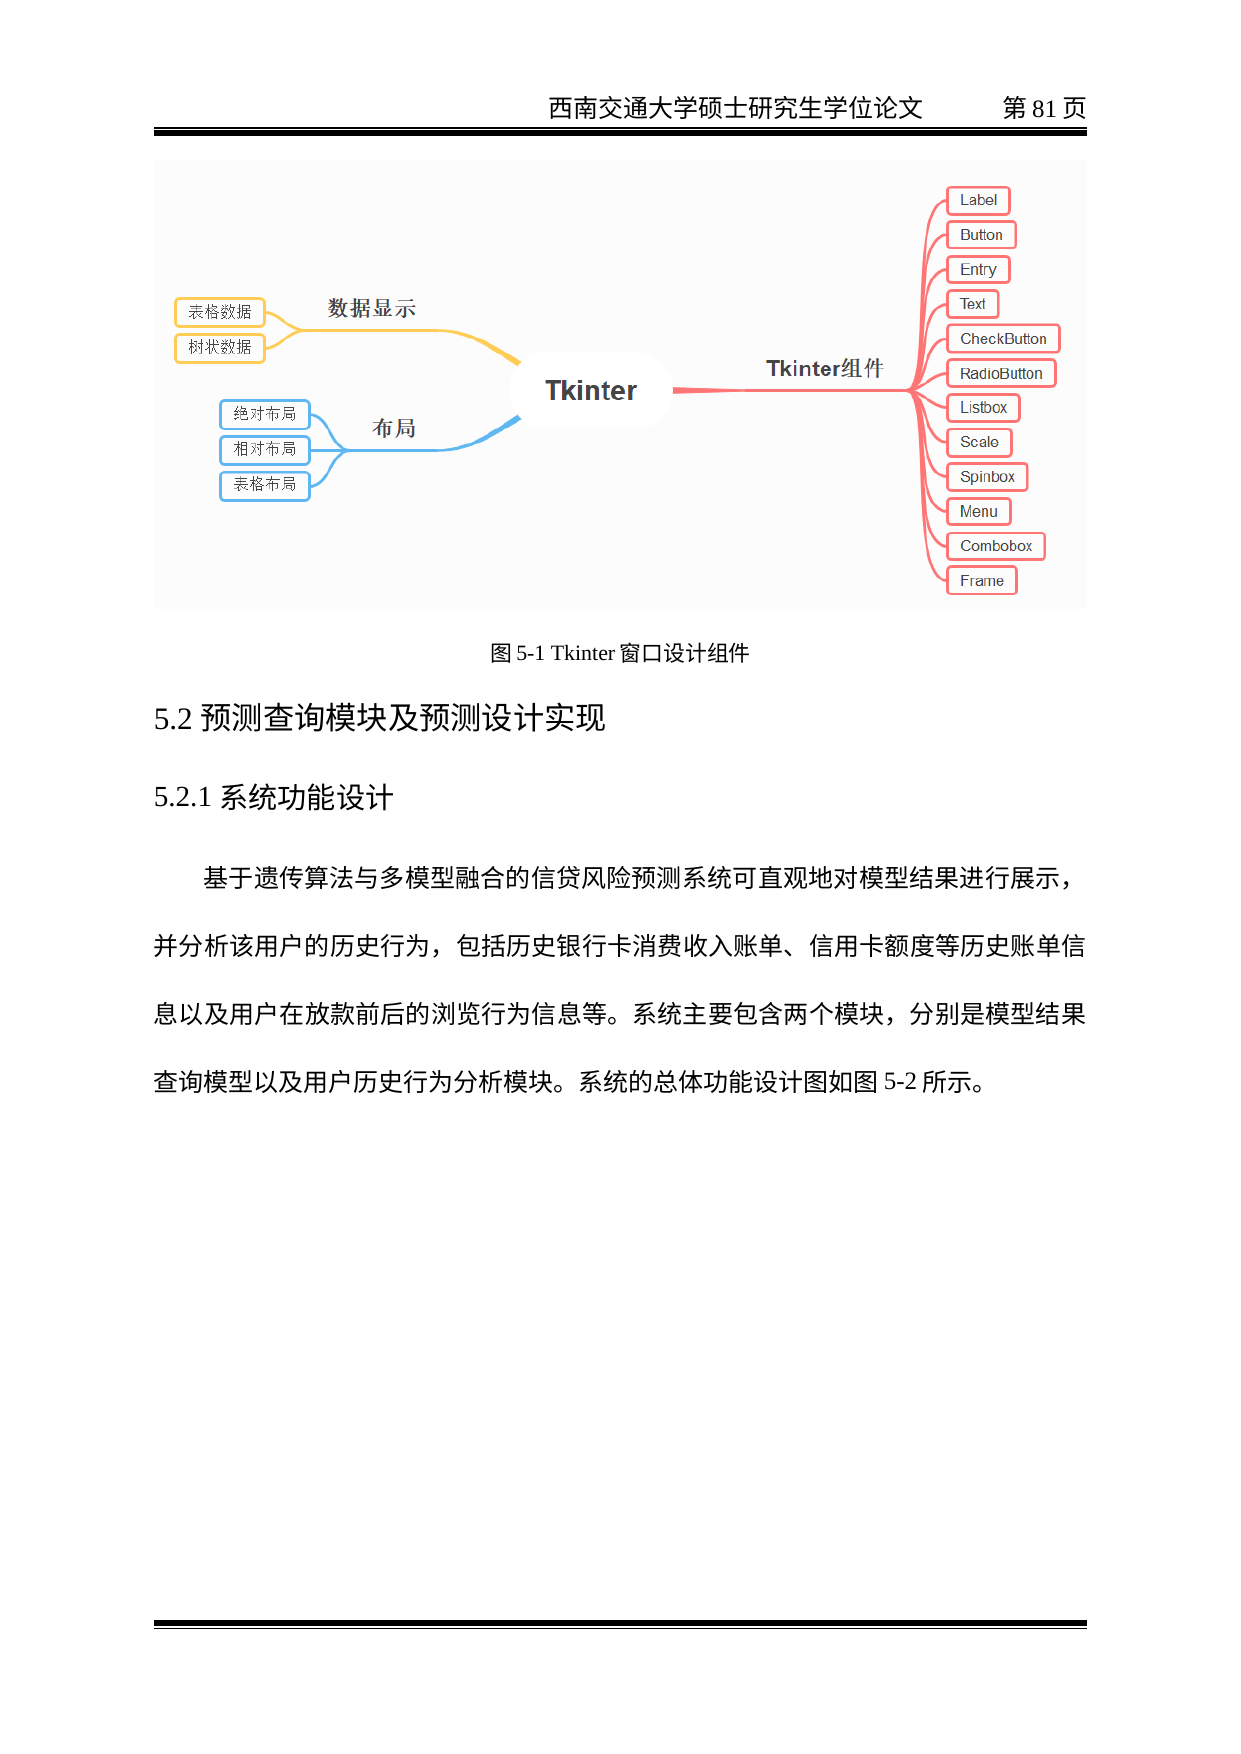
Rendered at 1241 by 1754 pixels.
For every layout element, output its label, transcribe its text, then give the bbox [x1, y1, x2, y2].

picture [153, 160, 1087, 609]
text 基于遗传算法与多模型融合的信贷风险预测系统可直观地对模型结果进行展示，并分析该用户的历史行为，包括历史银行卡消费收入账单、信用卡额度等历史账单信息以及用户在放款前后的浏览行为信息等。系统主要包含两个模块，分别是模型结果查询模型以及用户历史行为分析模块。系统的总体功能设计图如图5-2所示。 [153, 843, 1087, 1114]
text 图5-1 Tkinter窗口设计组件 [153, 635, 1087, 669]
subtitle 5.2 预测查询模块及预测设计实现 [153, 682, 1087, 750]
title 5.2.1 系统功能设计 [153, 762, 1087, 830]
